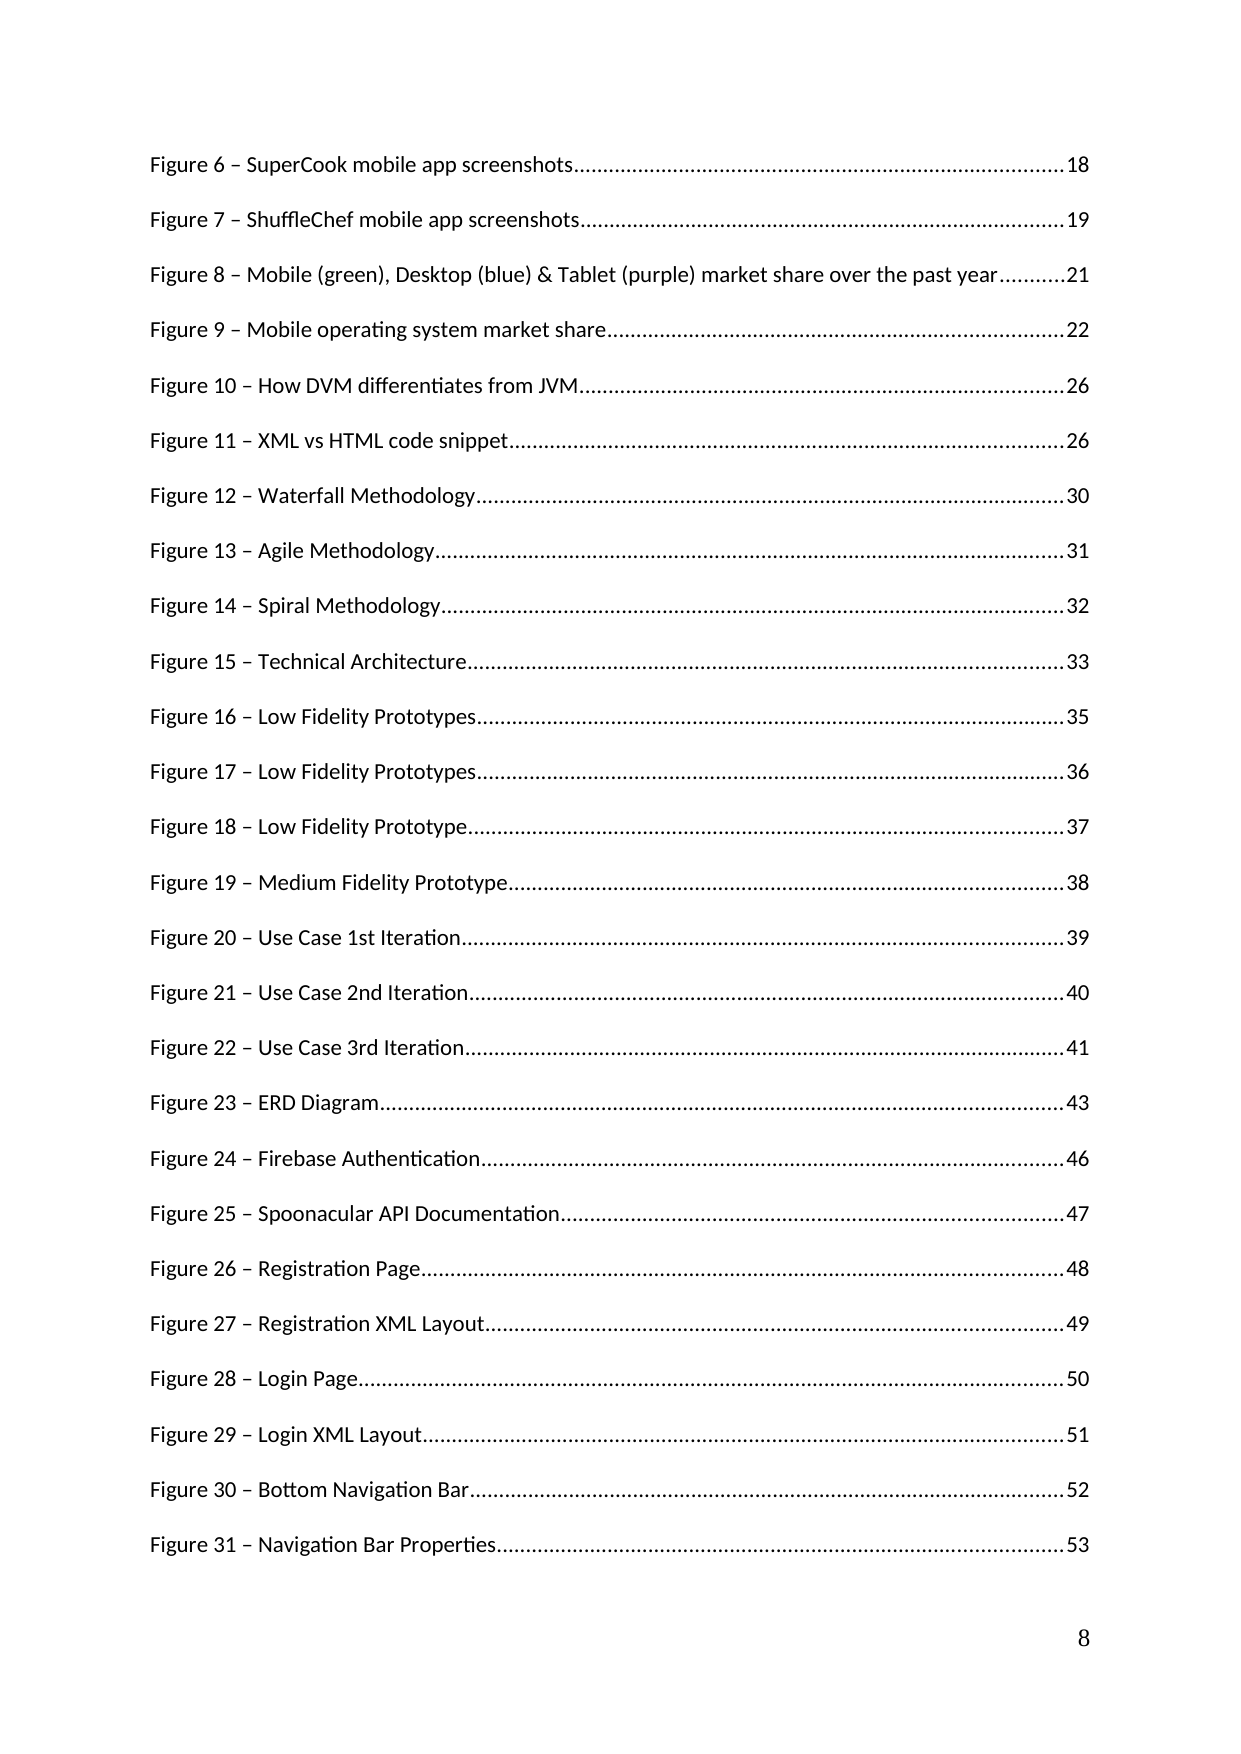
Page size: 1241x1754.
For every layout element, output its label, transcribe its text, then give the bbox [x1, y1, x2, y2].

text Figure 26 – Registration Page 48 [150, 1254, 1090, 1282]
text Figure 27 – Registration XML Layout 49 [150, 1309, 1090, 1337]
text Figure 11 – XML vs HTML code snippet 26 [150, 426, 1090, 454]
text Figure 20 – Use Case 1st Iteration 39 [150, 923, 1090, 951]
text Figure 28 – Login Page 50 [150, 1364, 1090, 1393]
text Figure 18 – Low Fidelity Prototype 37 [150, 812, 1090, 841]
text Figure 15 – Technical Architecture 33 [150, 647, 1090, 675]
text Figure 22 – Use Case 3rd Iteration 41 [150, 1033, 1090, 1061]
text Figure 31 – Navigation Bar Properties 53 [150, 1530, 1090, 1558]
text Figure 29 – Login XML Layout 51 [150, 1420, 1090, 1448]
text Figure 13 – Agile Methodology 31 [150, 536, 1090, 564]
text Figure 30 – Bottom Navigation Bar 52 [150, 1475, 1090, 1503]
text Figure 23 – ERD Diagram 43 [150, 1088, 1090, 1117]
text Figure 9 – Mobile operating system market share 22 [150, 316, 1090, 344]
text Figure 24 – Firebase Authentication 46 [150, 1144, 1090, 1172]
text Figure 12 – Waterfall Methodology 30 [150, 481, 1090, 509]
text Figure 25 – Spoonacular API Documentation 47 [150, 1199, 1090, 1227]
text Figure 21 – Use Case 2nd Iteration 40 [150, 978, 1090, 1006]
text Figure 16 – Low Fidelity Prototypes 35 [150, 702, 1090, 730]
text Figure 19 – Medium Fidelity Prototype 38 [150, 868, 1090, 896]
text Figure 8 – Mobile (green), Desktop (blue) & Tablet (purple) market share over the past year 21 [150, 260, 1090, 288]
text Figure 14 – Spiral Methodology 32 [150, 592, 1090, 620]
text Figure 17 – Low Fidelity Prototypes 36 [150, 757, 1090, 785]
text Figure 7 – ShuffleChef mobile app screenshots 19 [150, 205, 1090, 233]
text Figure 6 – SuperCook mobile app screenshots 18 [150, 150, 1090, 178]
text Figure 10 – How DVM differentiates from JVM 26 [150, 371, 1090, 399]
